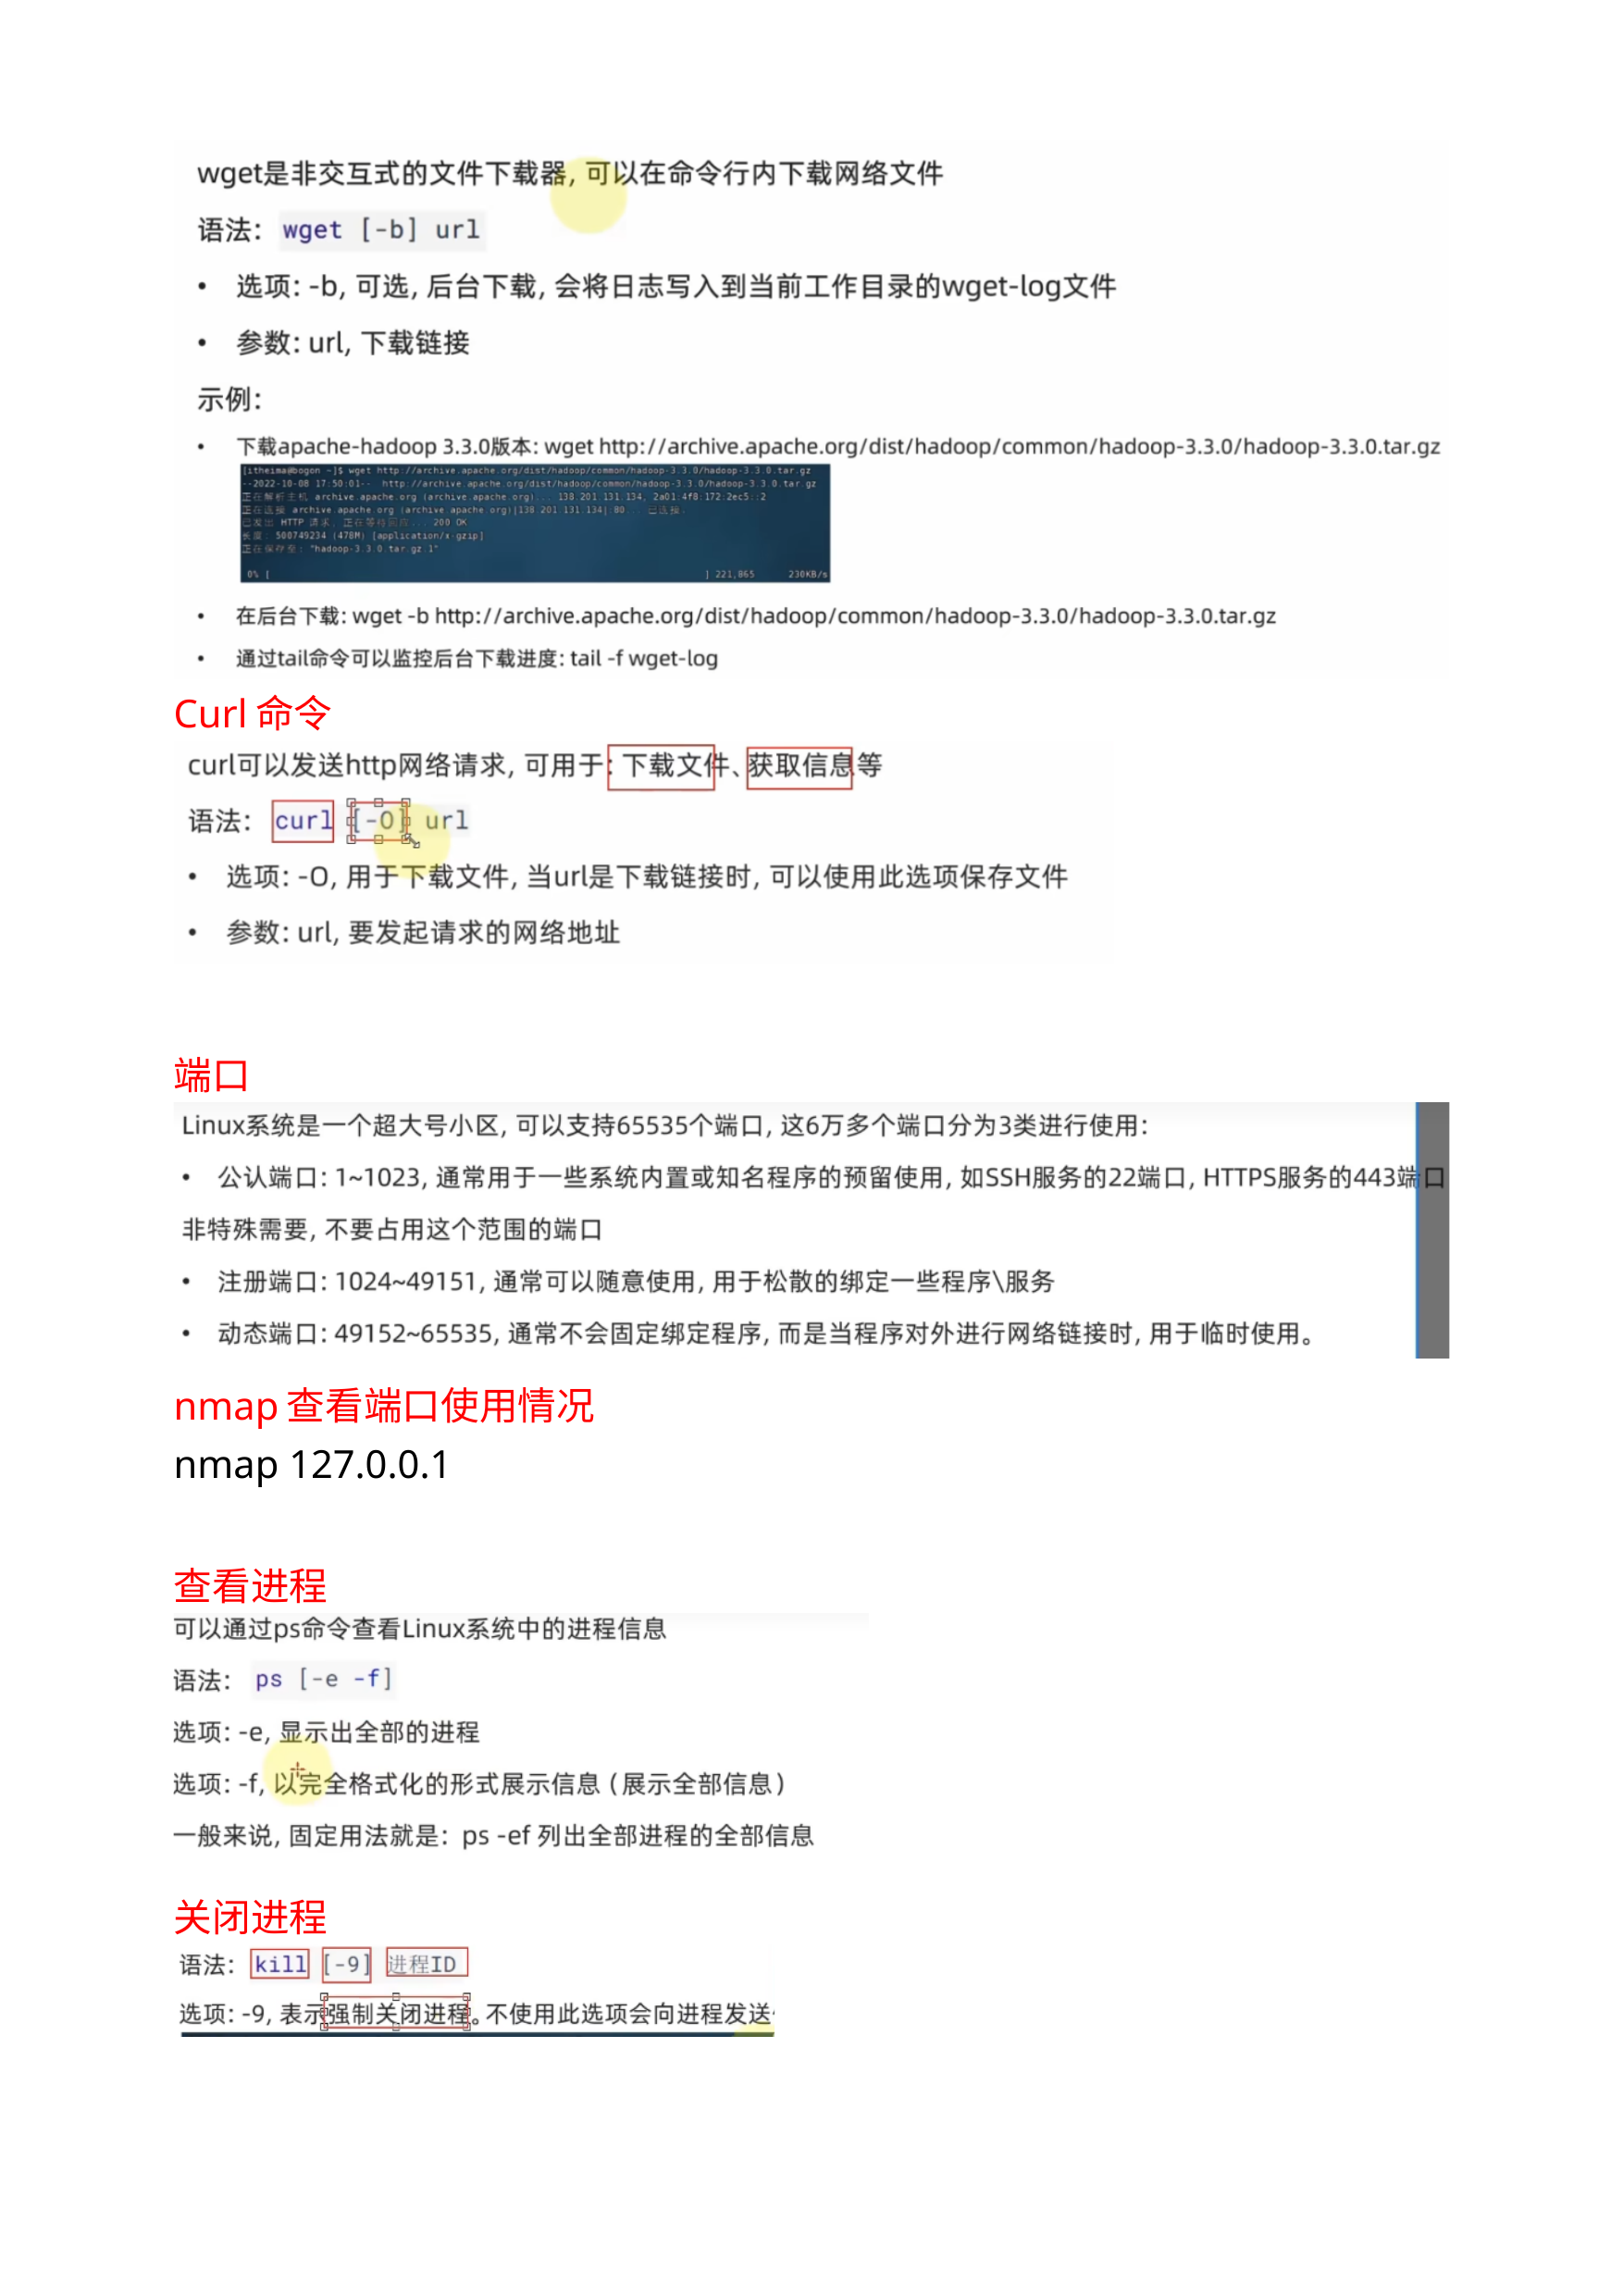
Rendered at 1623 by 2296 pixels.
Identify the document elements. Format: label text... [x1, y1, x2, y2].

picture [173, 1613, 869, 1855]
picture [173, 1102, 1450, 1359]
text Curl命令 [173, 681, 1449, 741]
picture [173, 1944, 775, 2037]
text 端口 [173, 1042, 1449, 1102]
picture [173, 741, 1114, 964]
text 查看进程 [173, 1554, 1449, 1614]
text nmap 127.0.0.1 [173, 1433, 1449, 1494]
picture [173, 140, 1450, 679]
text 关闭进程 [173, 1884, 1449, 1944]
text nmap查看端口使用情况 [173, 1373, 1449, 1433]
